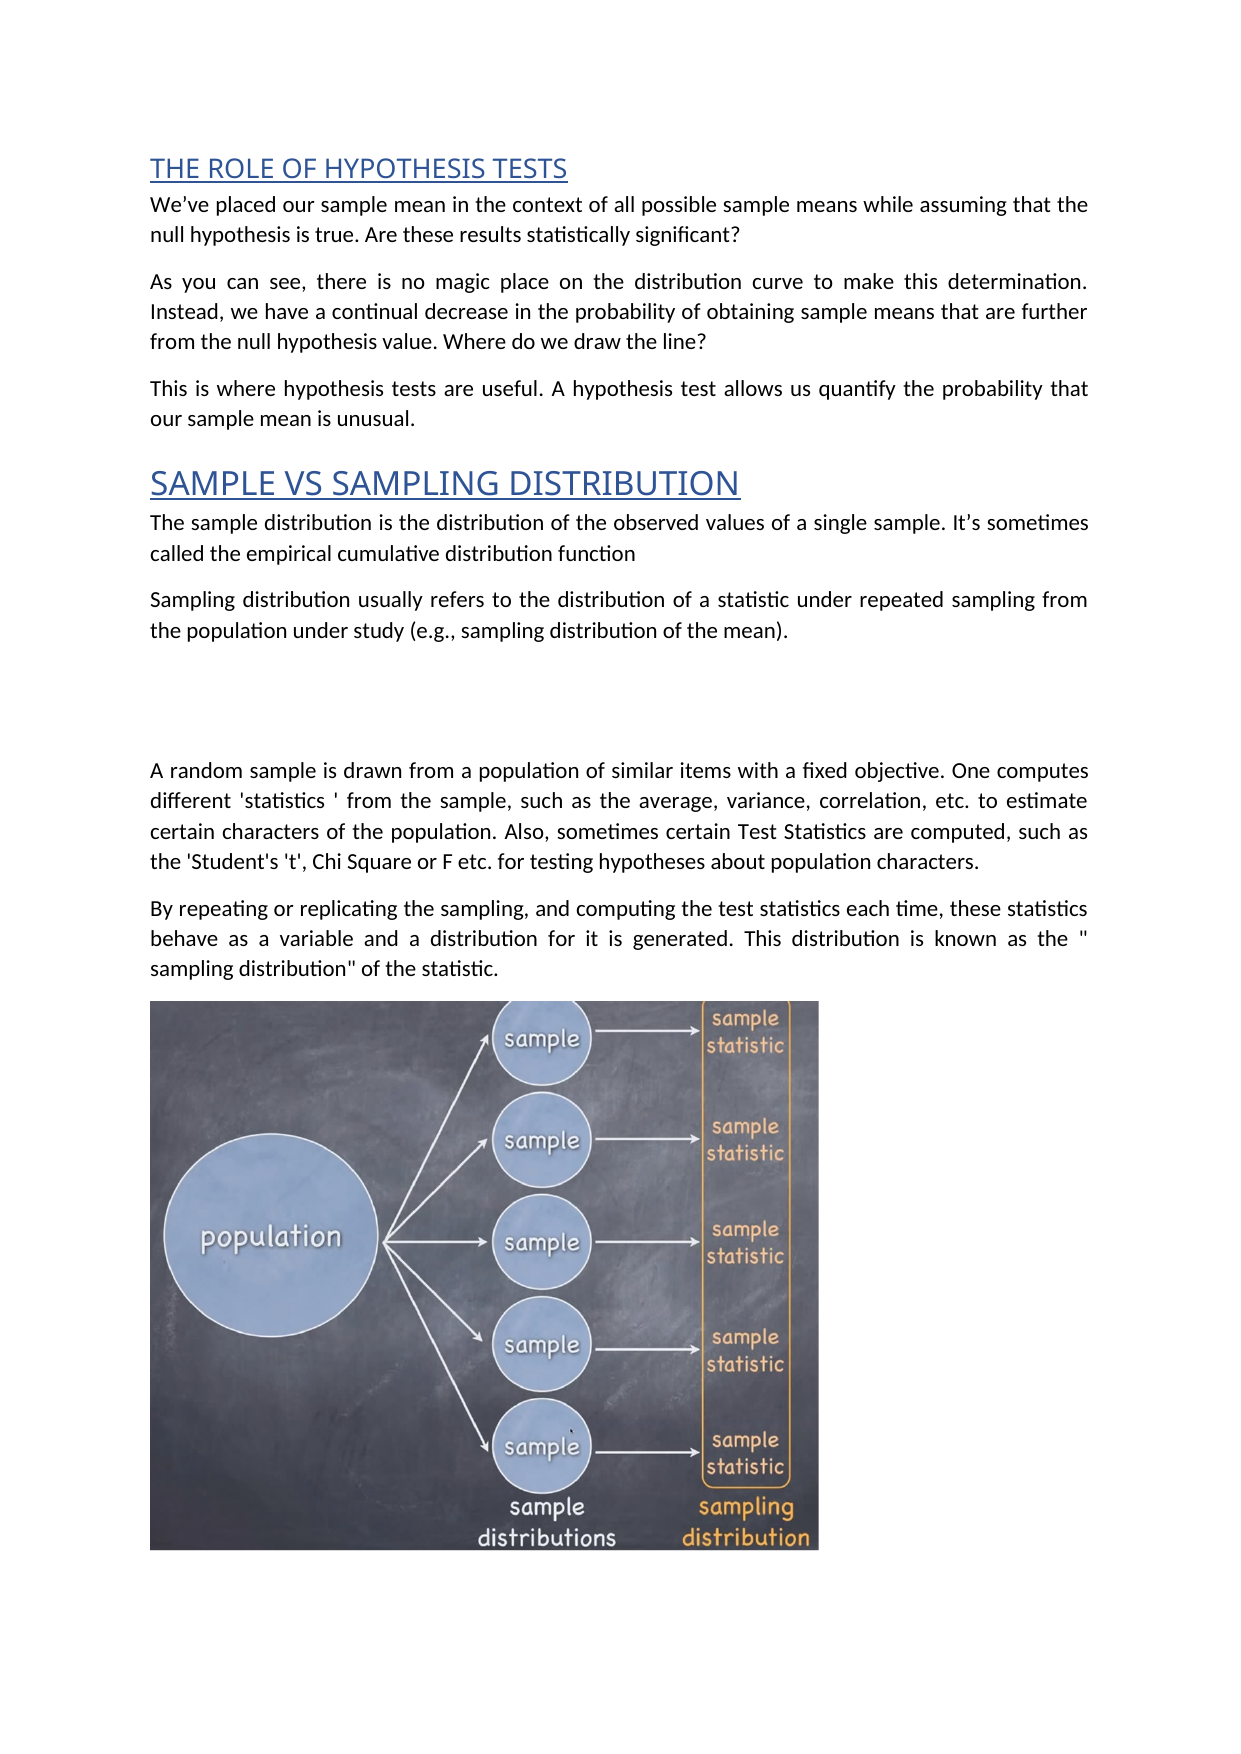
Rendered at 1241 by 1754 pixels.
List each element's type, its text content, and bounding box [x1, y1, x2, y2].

text As you can see, there is no magic place on the distribution curve to make this determination. Instead, we have a continual decrease in the probability of obtaining sample means that are further from the null hypothesis value. Where do we draw the line? [150, 267, 1090, 355]
text This is where hypothesis tests are useful. A hypothesis test allows us quantify the probability that our sample mean is unusual. [150, 374, 1090, 432]
subtitle SAMPLE VS SAMPLING DISTRIBUTION [150, 459, 1090, 505]
text The sample distribution is the distribution of the observed values of a single sample. It’s sometimes called the empirical cumulative distribution function [150, 508, 1090, 567]
text Sampling distribution usually refers to the distribution of a statistic under repeated sampling from the population under study (e.g., sampling distribution of the mean). [150, 586, 1090, 644]
subtitle THE ROLE OF HYPOTHESIS TESTS [150, 150, 1090, 187]
text By repeating or replicating the sampling, and computing the test statistics each time, these statistics behave as a variable and a distribution for it is generated. This distribution is known as the " sampling distribution" of the statistic. [150, 894, 1090, 982]
text We’ve placed our sample mean in the context of all possible sample means while assuming that the null hypothesis is true. Are these results statistically significant? [150, 190, 1090, 248]
text A random sample is drawn from a population of similar items with a fixed objective. One computes different 'statistics ' from the sample, such as the average, variance, correlation, etc. to estimate certain characters of the population. Also, sometimes certain Test Statistics are computed, such as the 'Student's 't', Chi Square or F etc. for testing hypotheses about population characters. [150, 756, 1090, 875]
picture [150, 1001, 819, 1551]
